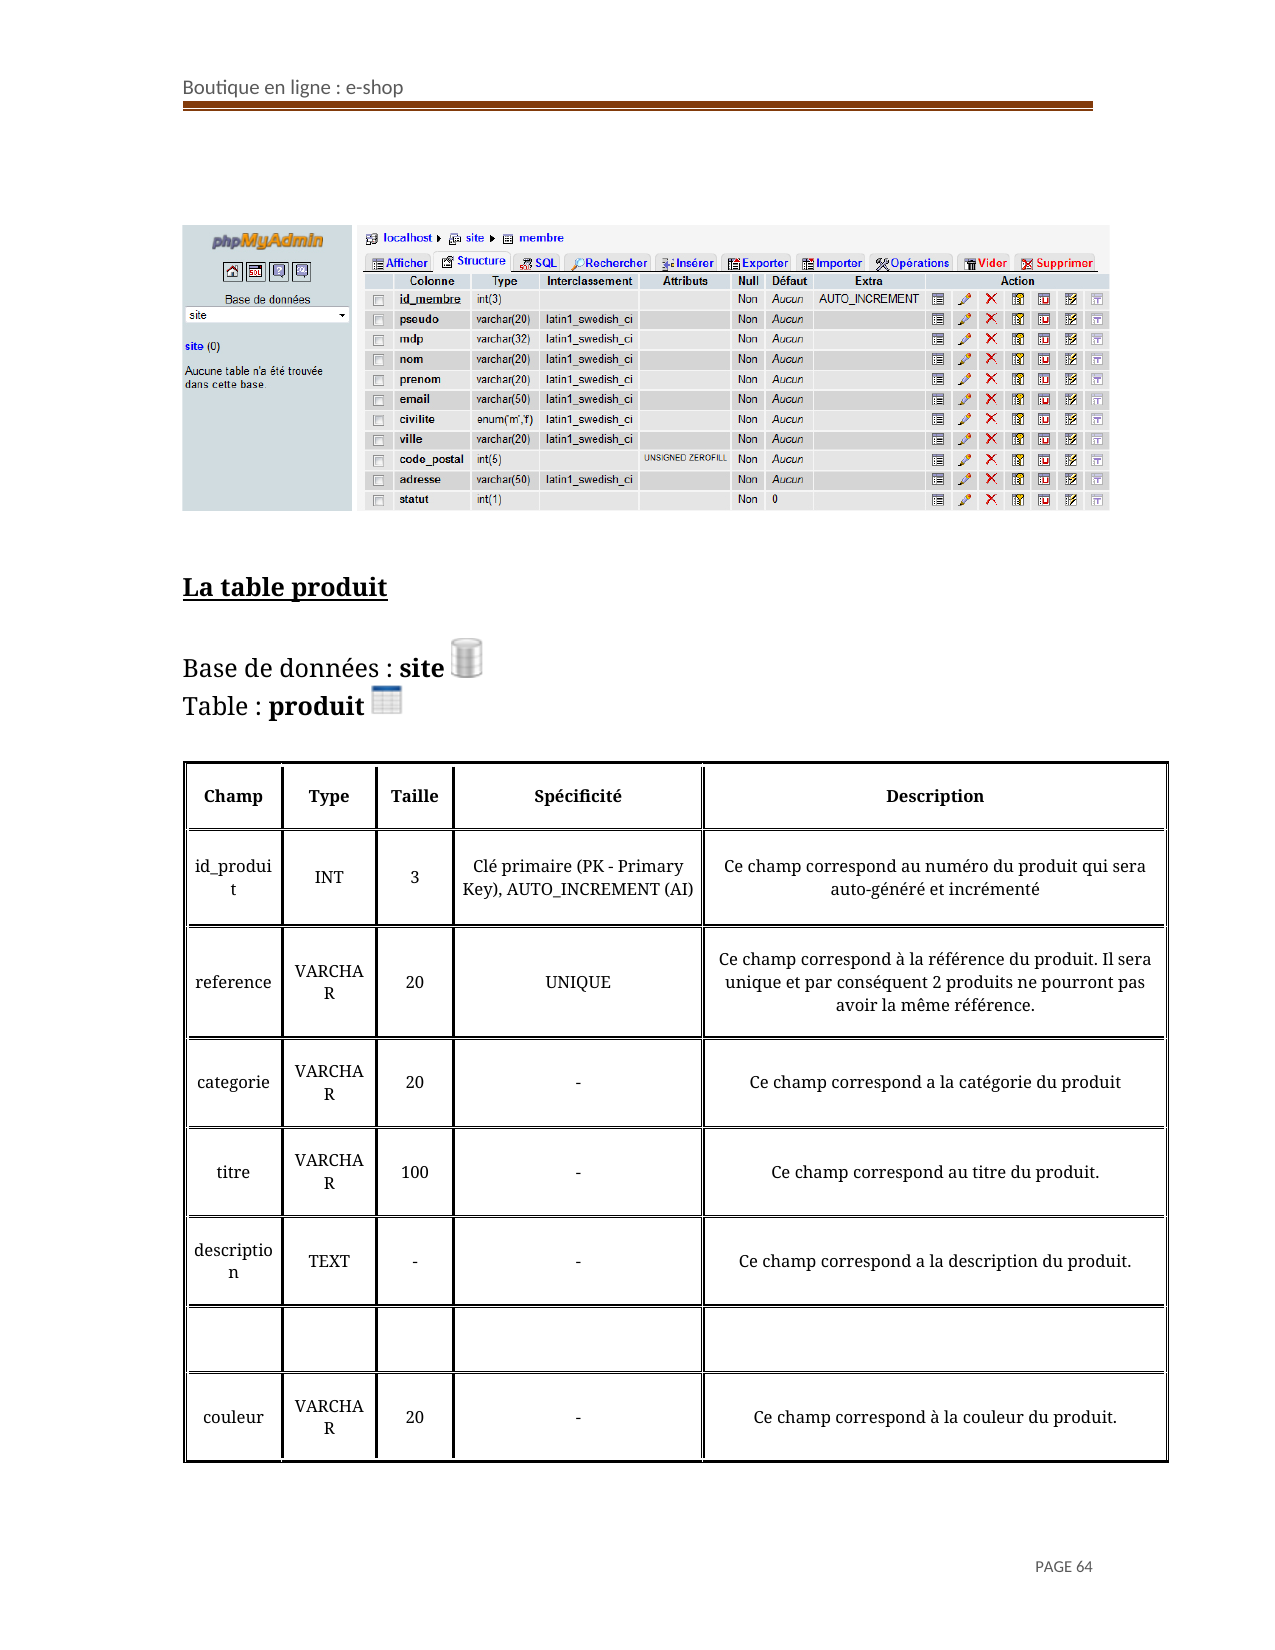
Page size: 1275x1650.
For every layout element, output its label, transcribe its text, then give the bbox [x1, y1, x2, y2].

table_header Type [282, 764, 376, 827]
table_cell Ce champ correspond au titre du produit. [703, 1126, 1167, 1215]
table_cell - [378, 1218, 452, 1304]
table_cell 100 [378, 1129, 452, 1215]
picture [371, 684, 403, 716]
table_cell - [453, 1371, 703, 1460]
table_cell reference [187, 924, 281, 1036]
table_cell [378, 1308, 452, 1371]
table_cell Ce champ correspond à la référence du produit. Il sera unique et par conséquent 2 produits ne pourront pas avoir la même référence. [705, 924, 1166, 1036]
table_cell couleur [185, 1371, 282, 1460]
table_cell VARCHAR [284, 1040, 375, 1126]
table_cell VARCHAR [284, 928, 375, 1036]
table_header Spécificité [453, 763, 703, 827]
table_cell - [455, 1129, 701, 1215]
table_cell 3 [378, 831, 452, 924]
text La table produit Base de données : site Table : produit [182, 570, 1093, 748]
table_cell INT [284, 831, 375, 924]
table_cell Clé primaire (PK - Primary Key), AUTO_INCREMENT (AI) [455, 831, 701, 924]
table_cell [284, 1308, 375, 1371]
table_cell TEXT [284, 1218, 375, 1304]
table_cell [187, 1304, 281, 1371]
table_cell description [185, 1215, 282, 1304]
table_header Description [703, 764, 1166, 827]
table_cell - [455, 1040, 701, 1126]
table_header Taille [376, 764, 453, 827]
table_cell VARCHAR [282, 1374, 376, 1460]
table_cell VARCHAR [284, 1129, 375, 1215]
picture [182, 225, 1110, 511]
table_cell categorie [187, 1036, 281, 1126]
table_cell Ce champ correspond a la description du produit. [703, 1215, 1167, 1304]
table_cell UNIQUE [455, 928, 701, 1036]
table_header Champ [187, 763, 282, 827]
table_cell [705, 1304, 1166, 1371]
table_cell Ce champ correspond a la catégorie du produit [705, 1036, 1166, 1126]
table_cell [455, 1308, 701, 1371]
table_cell 20 [378, 928, 452, 1036]
table_cell id_produit [187, 828, 281, 924]
table_cell 20 [378, 1040, 452, 1126]
table_cell Ce champ correspond à la couleur du produit. [703, 1371, 1167, 1460]
table_cell titre [185, 1126, 282, 1215]
table_cell - [455, 1218, 701, 1304]
table_cell Ce champ correspond au numéro du produit qui sera auto-généré et incrémenté [705, 828, 1166, 924]
table_cell 20 [376, 1374, 453, 1460]
picture [451, 638, 483, 678]
